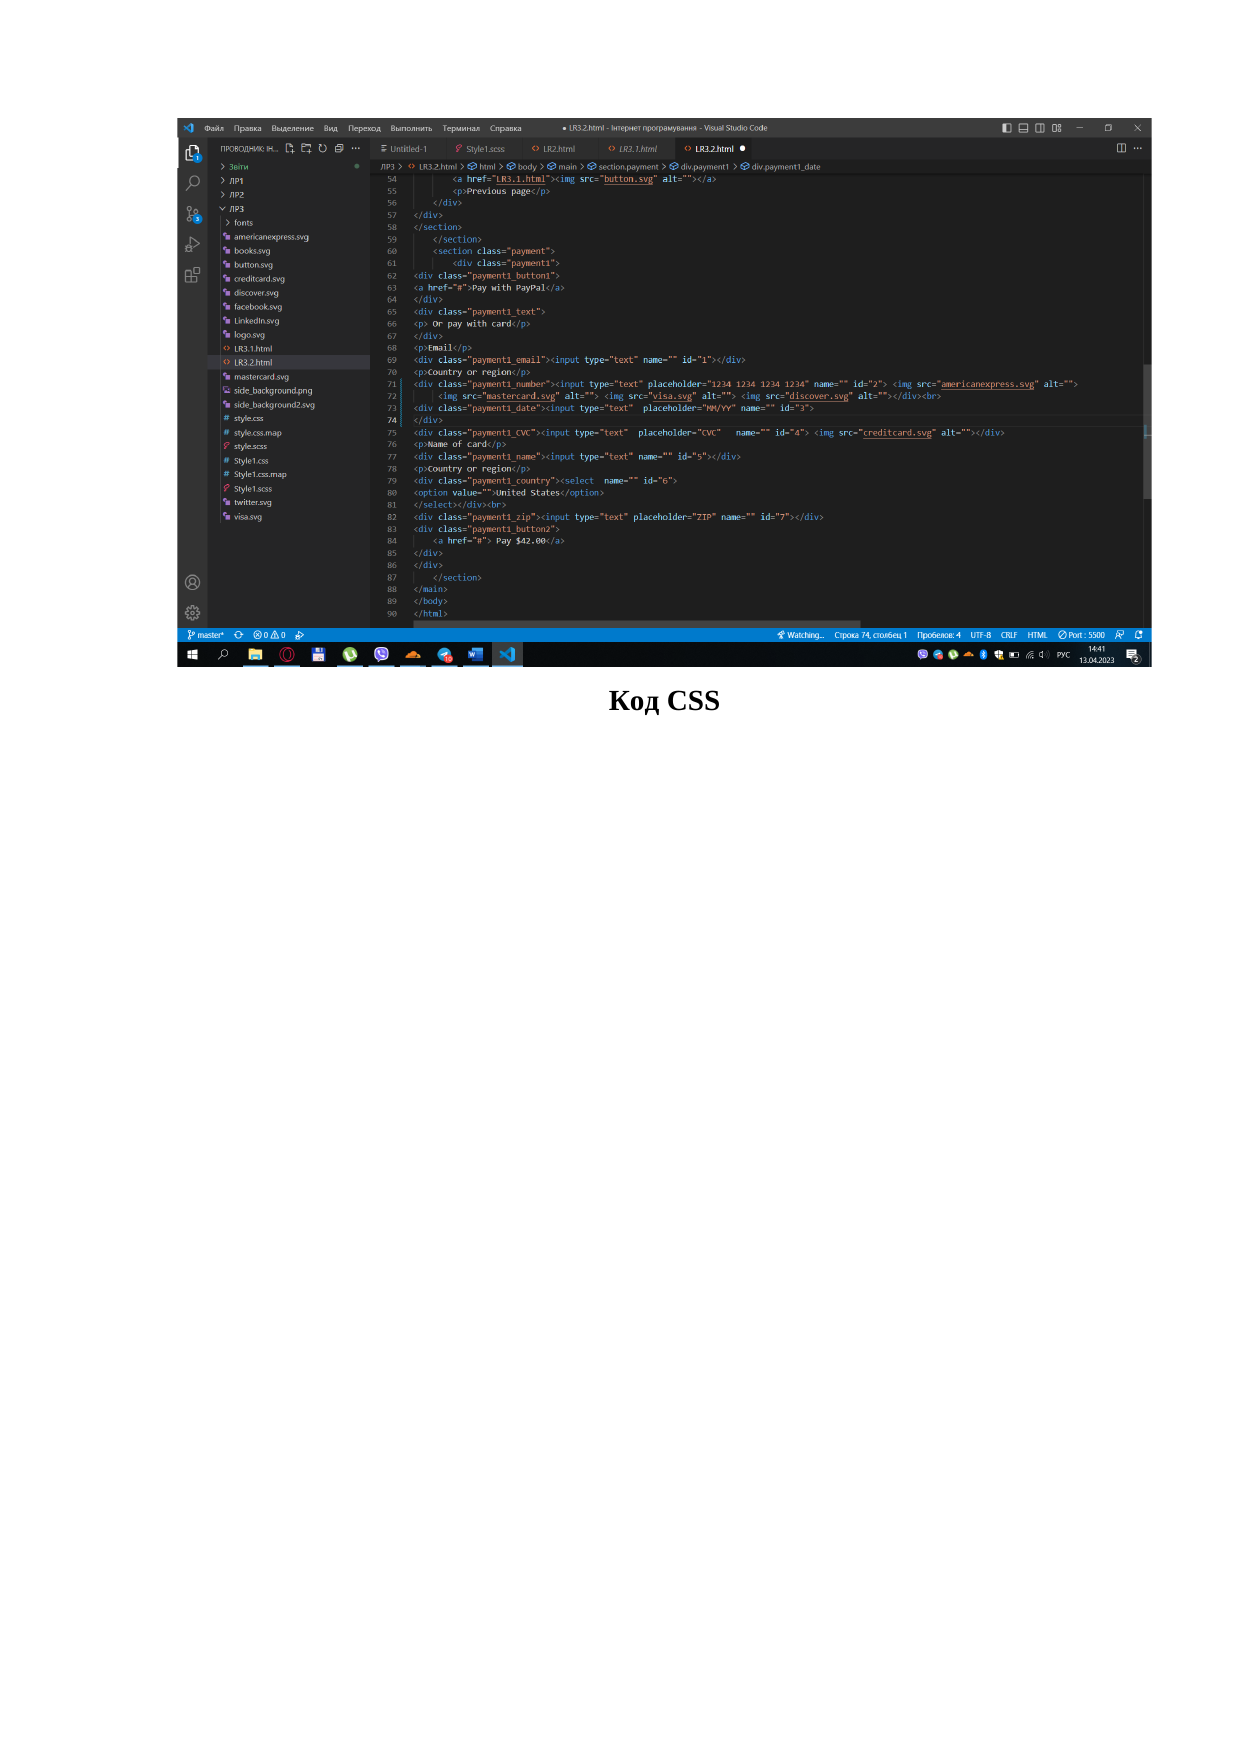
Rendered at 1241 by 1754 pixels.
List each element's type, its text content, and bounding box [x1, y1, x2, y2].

text Код CSS [177, 683, 1152, 716]
picture [177, 118, 1152, 667]
